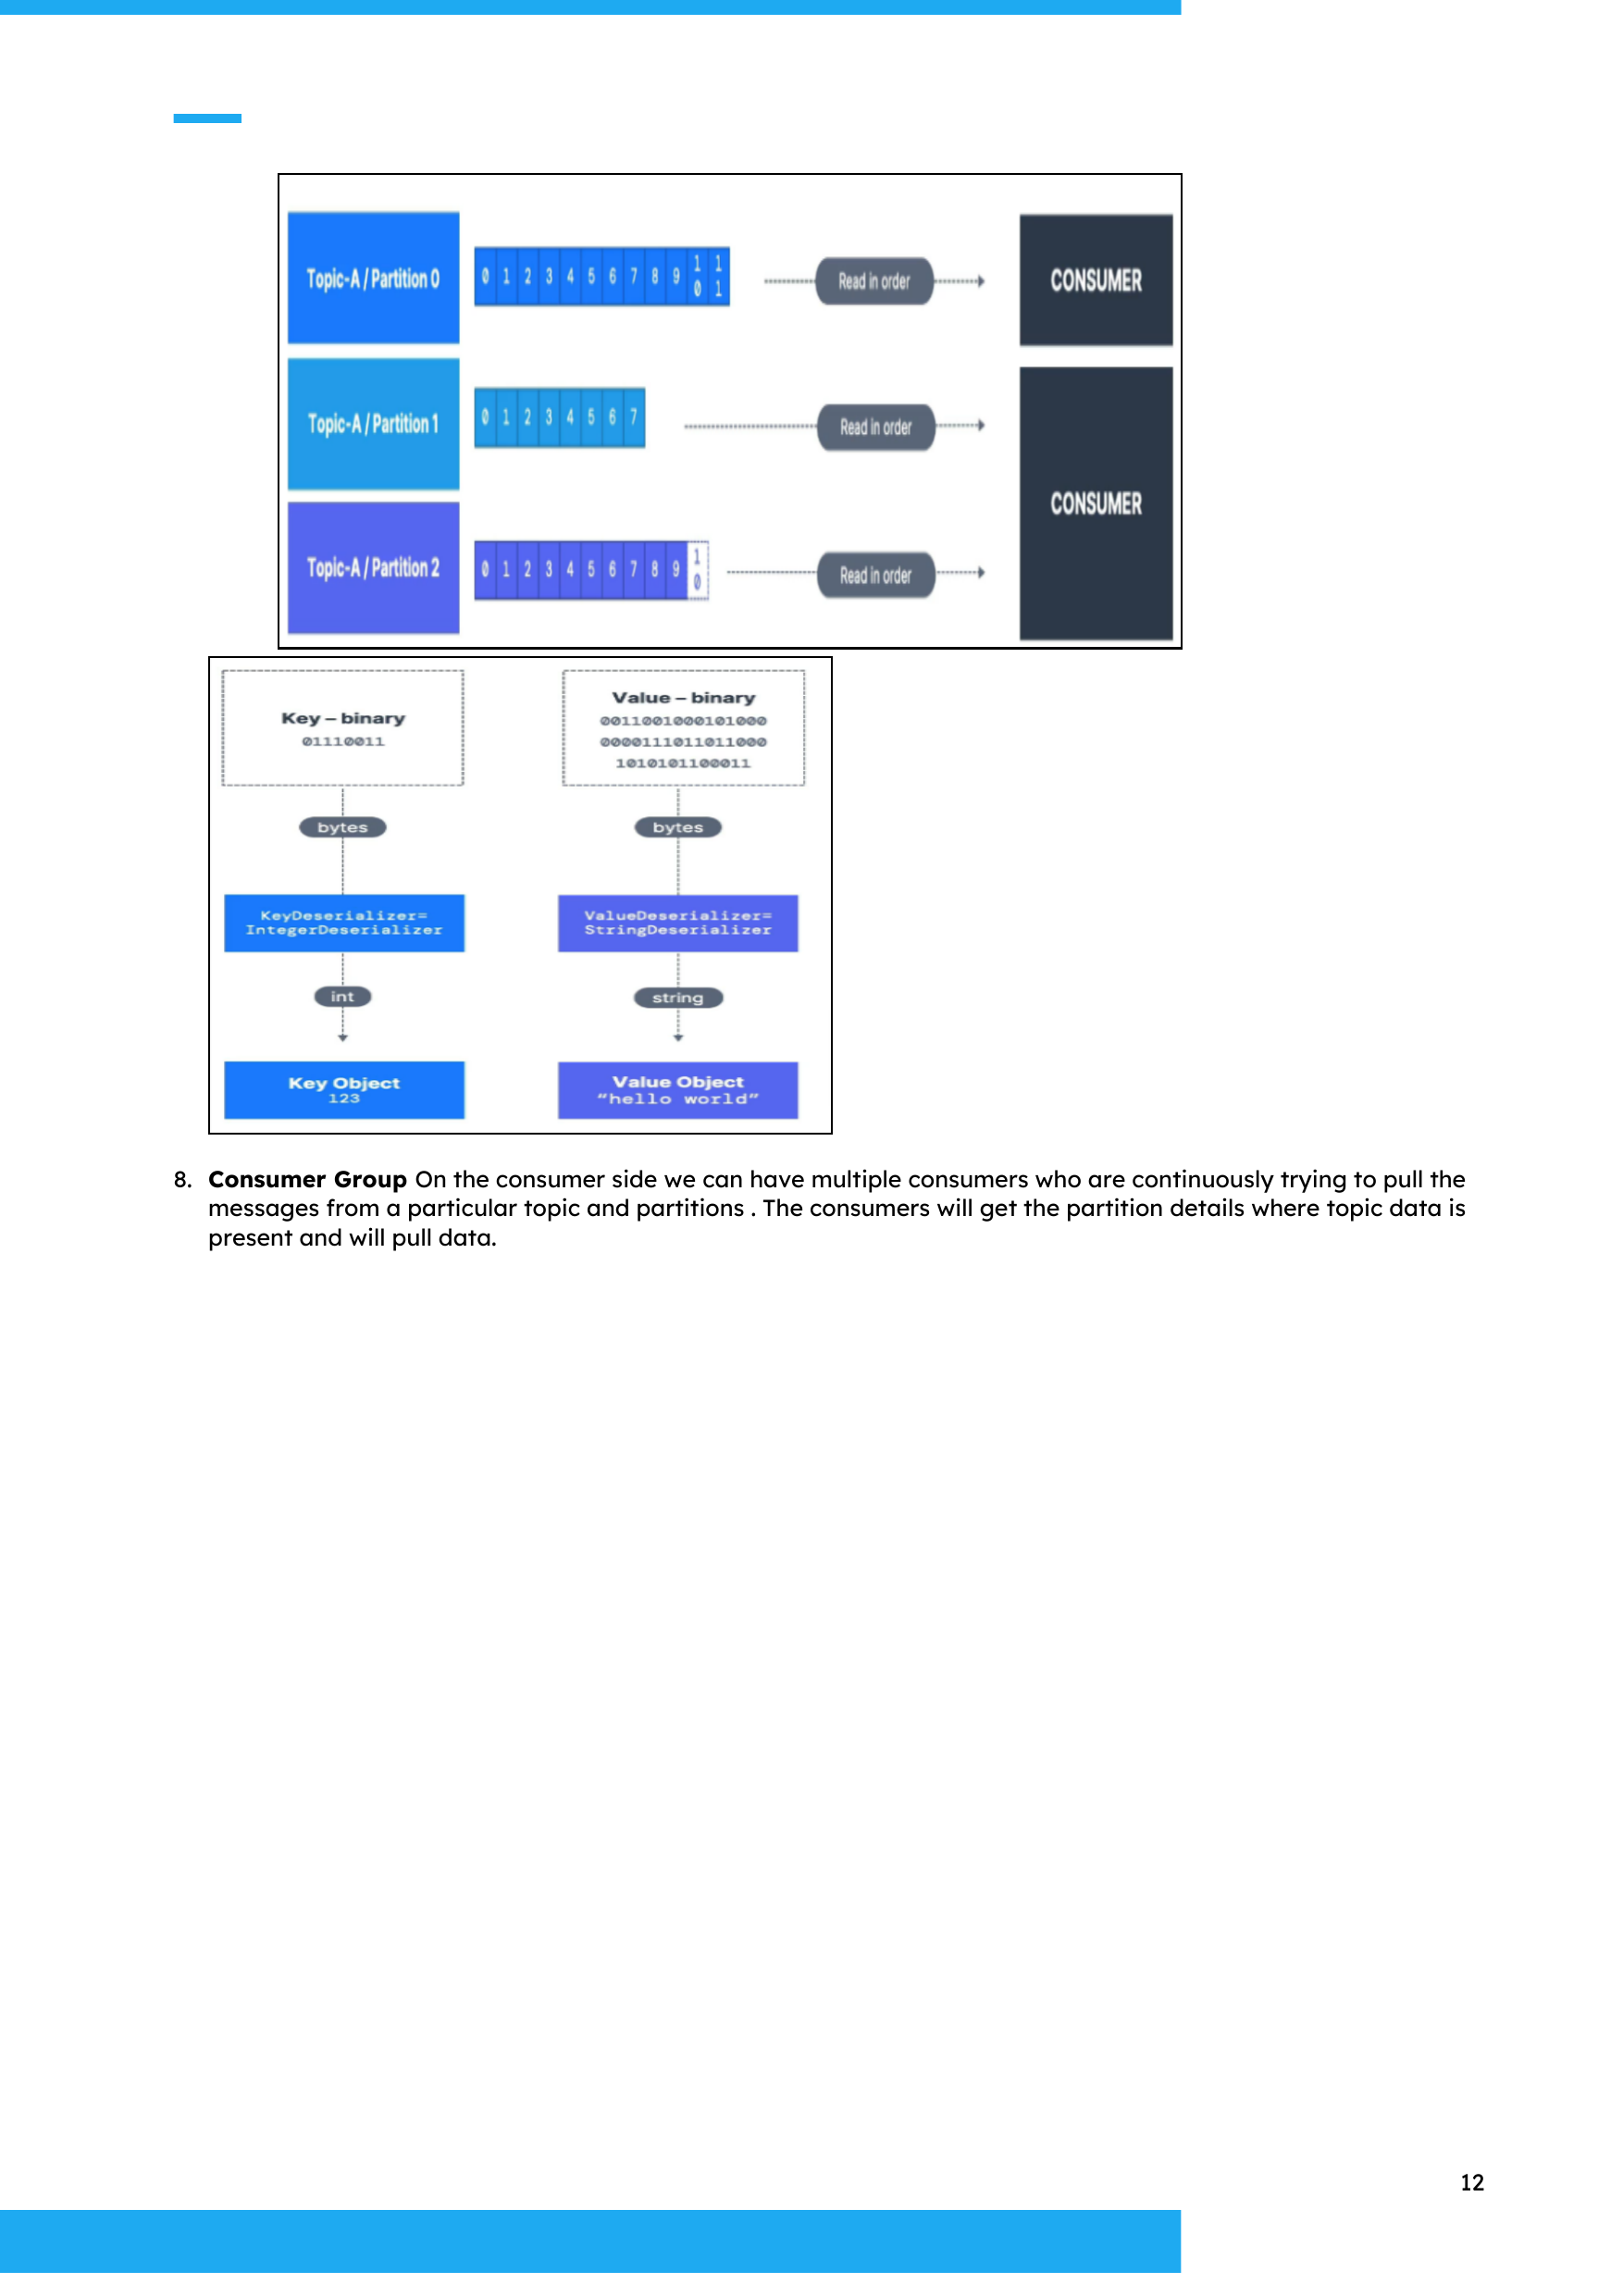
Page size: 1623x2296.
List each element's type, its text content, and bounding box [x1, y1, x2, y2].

picture [279, 175, 1181, 647]
list Consumer Group On the consumer side we can have multiple consumers who are continuously trying to pull the messages from a particular topic and partitions . The consumers will get the partition details where topic data is present and will pull data. [173, 1164, 1484, 1251]
picture [0, 0, 1182, 15]
picture [210, 658, 831, 1133]
picture [173, 114, 242, 123]
picture [0, 2210, 1182, 2273]
